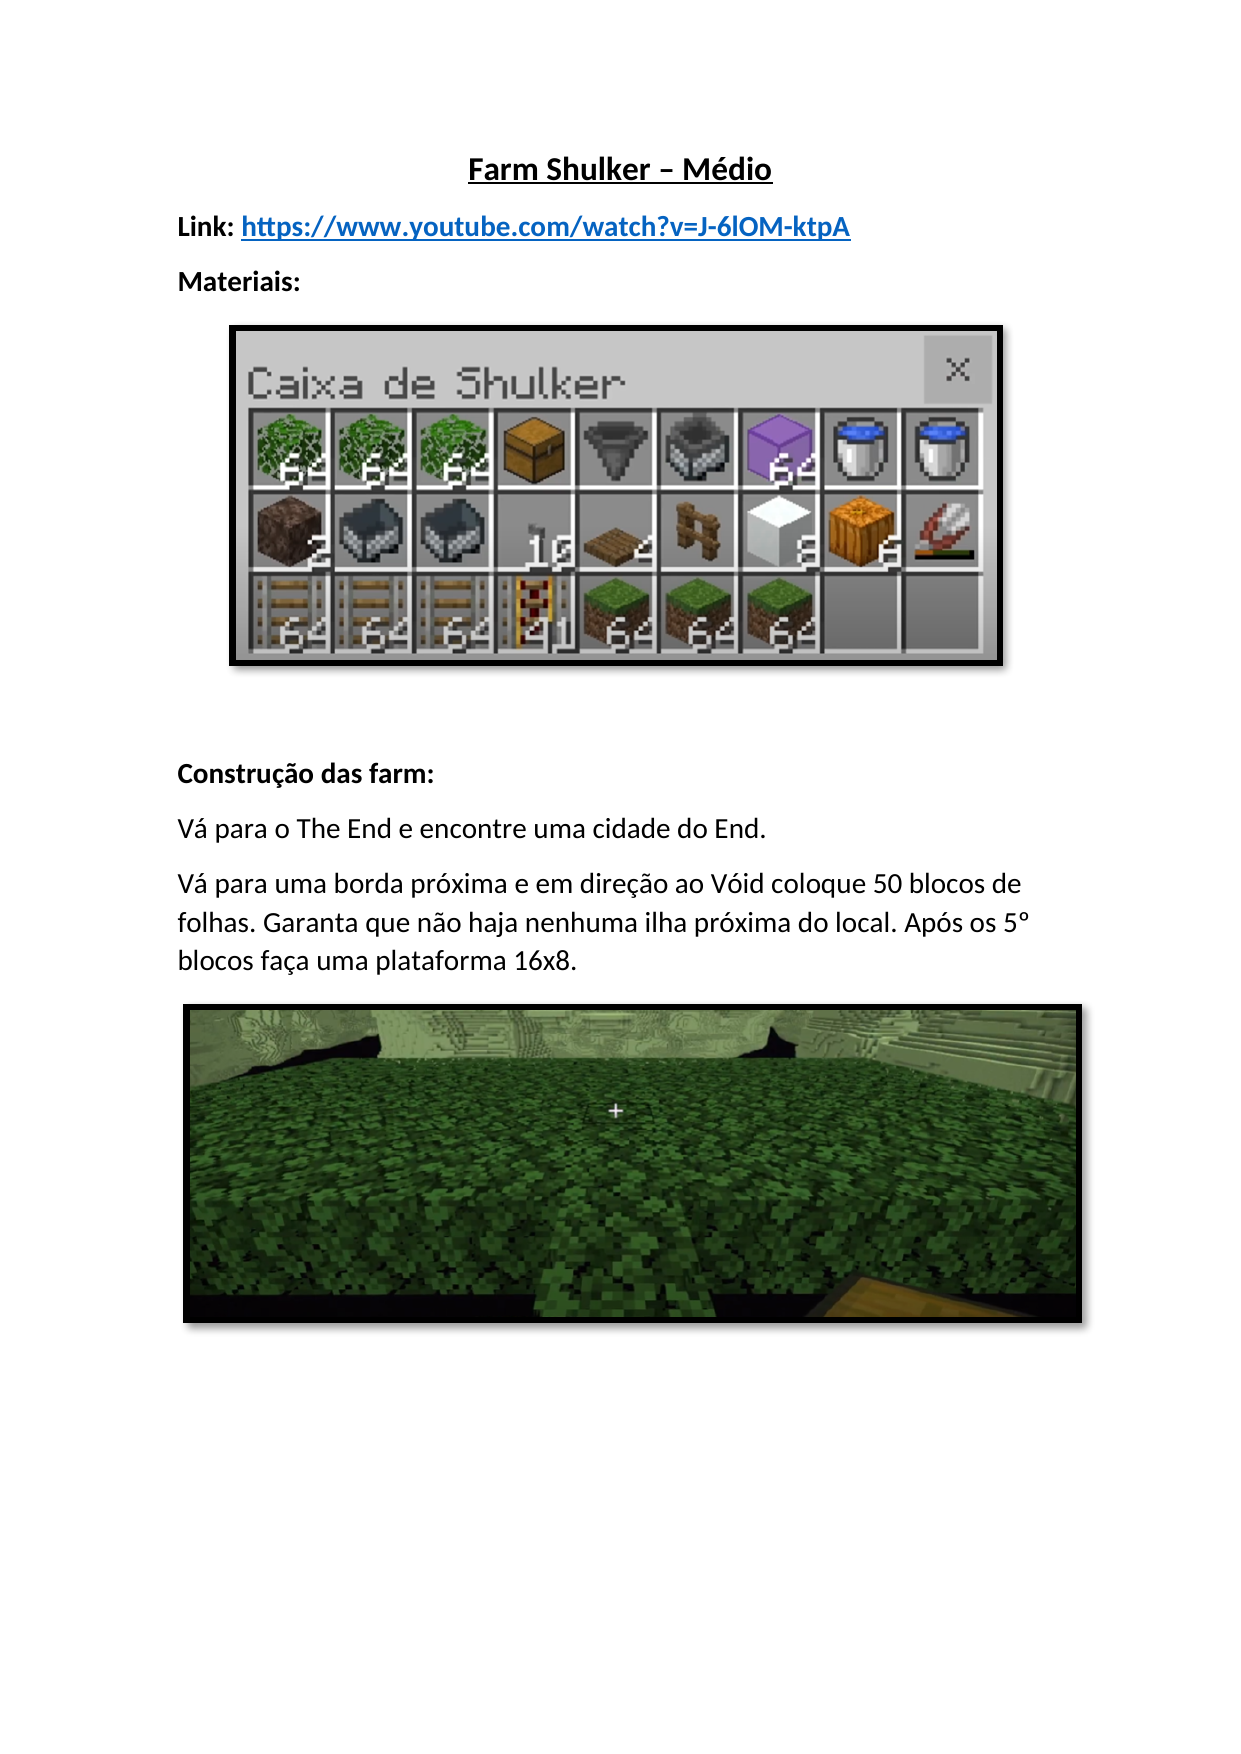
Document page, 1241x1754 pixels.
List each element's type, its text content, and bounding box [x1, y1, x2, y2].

text Vá para uma borda próxima e em direção ao Vóid coloque 50 blocos de folhas. Garanta que não haja nenhuma ilha próxima do local. Após os 5º blocos faça uma plataforma 16x8. [177, 865, 1063, 978]
text Materiais: [177, 263, 1063, 299]
picture [190, 1010, 1076, 1317]
text Link: https://www.youtube.com/watch?v=J-6lOM-ktpA [177, 208, 1063, 244]
text Construção das farm: [177, 755, 1063, 791]
text Farm Shulker – Médio [177, 148, 1063, 188]
text Vá para o The End e encontre uma cidade do End. [177, 810, 1063, 846]
picture [236, 331, 997, 660]
